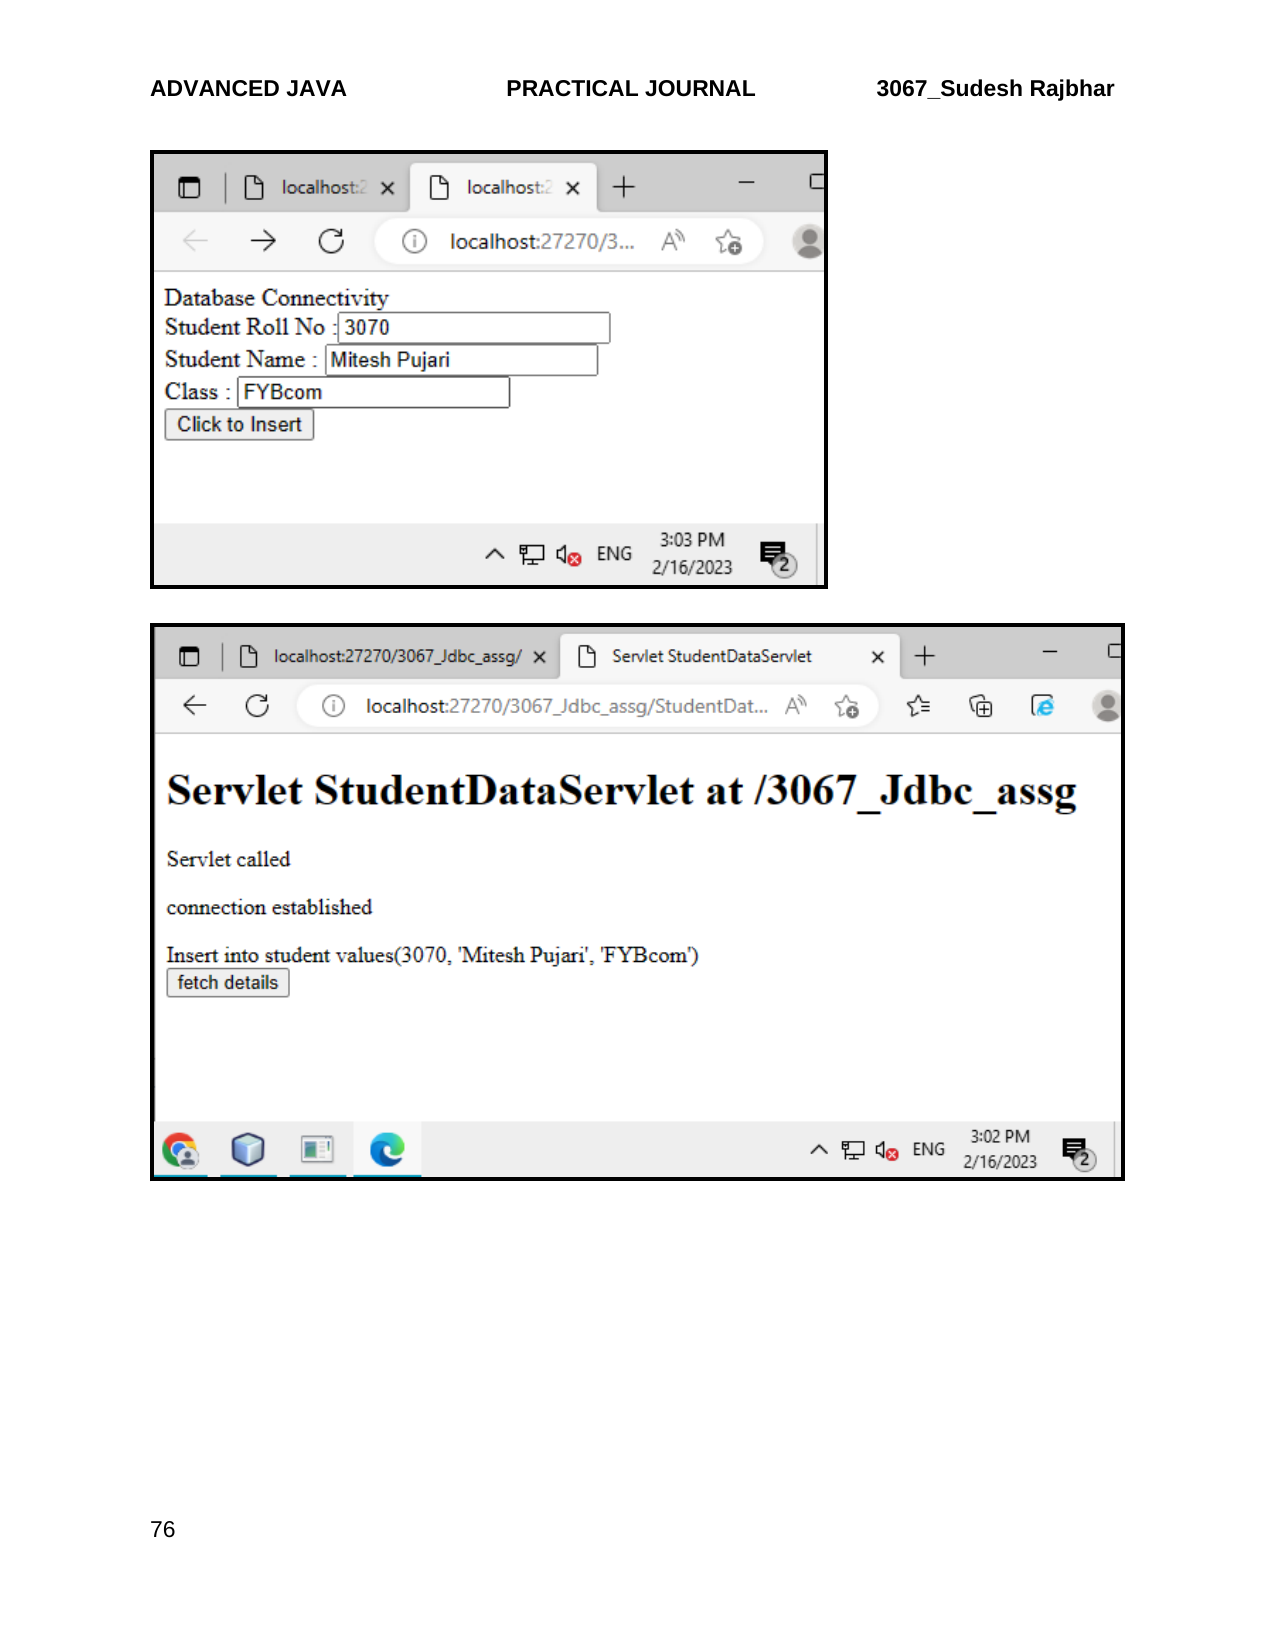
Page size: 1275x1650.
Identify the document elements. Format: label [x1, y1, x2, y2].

picture [154, 627, 1121, 1177]
picture [154, 154, 824, 585]
